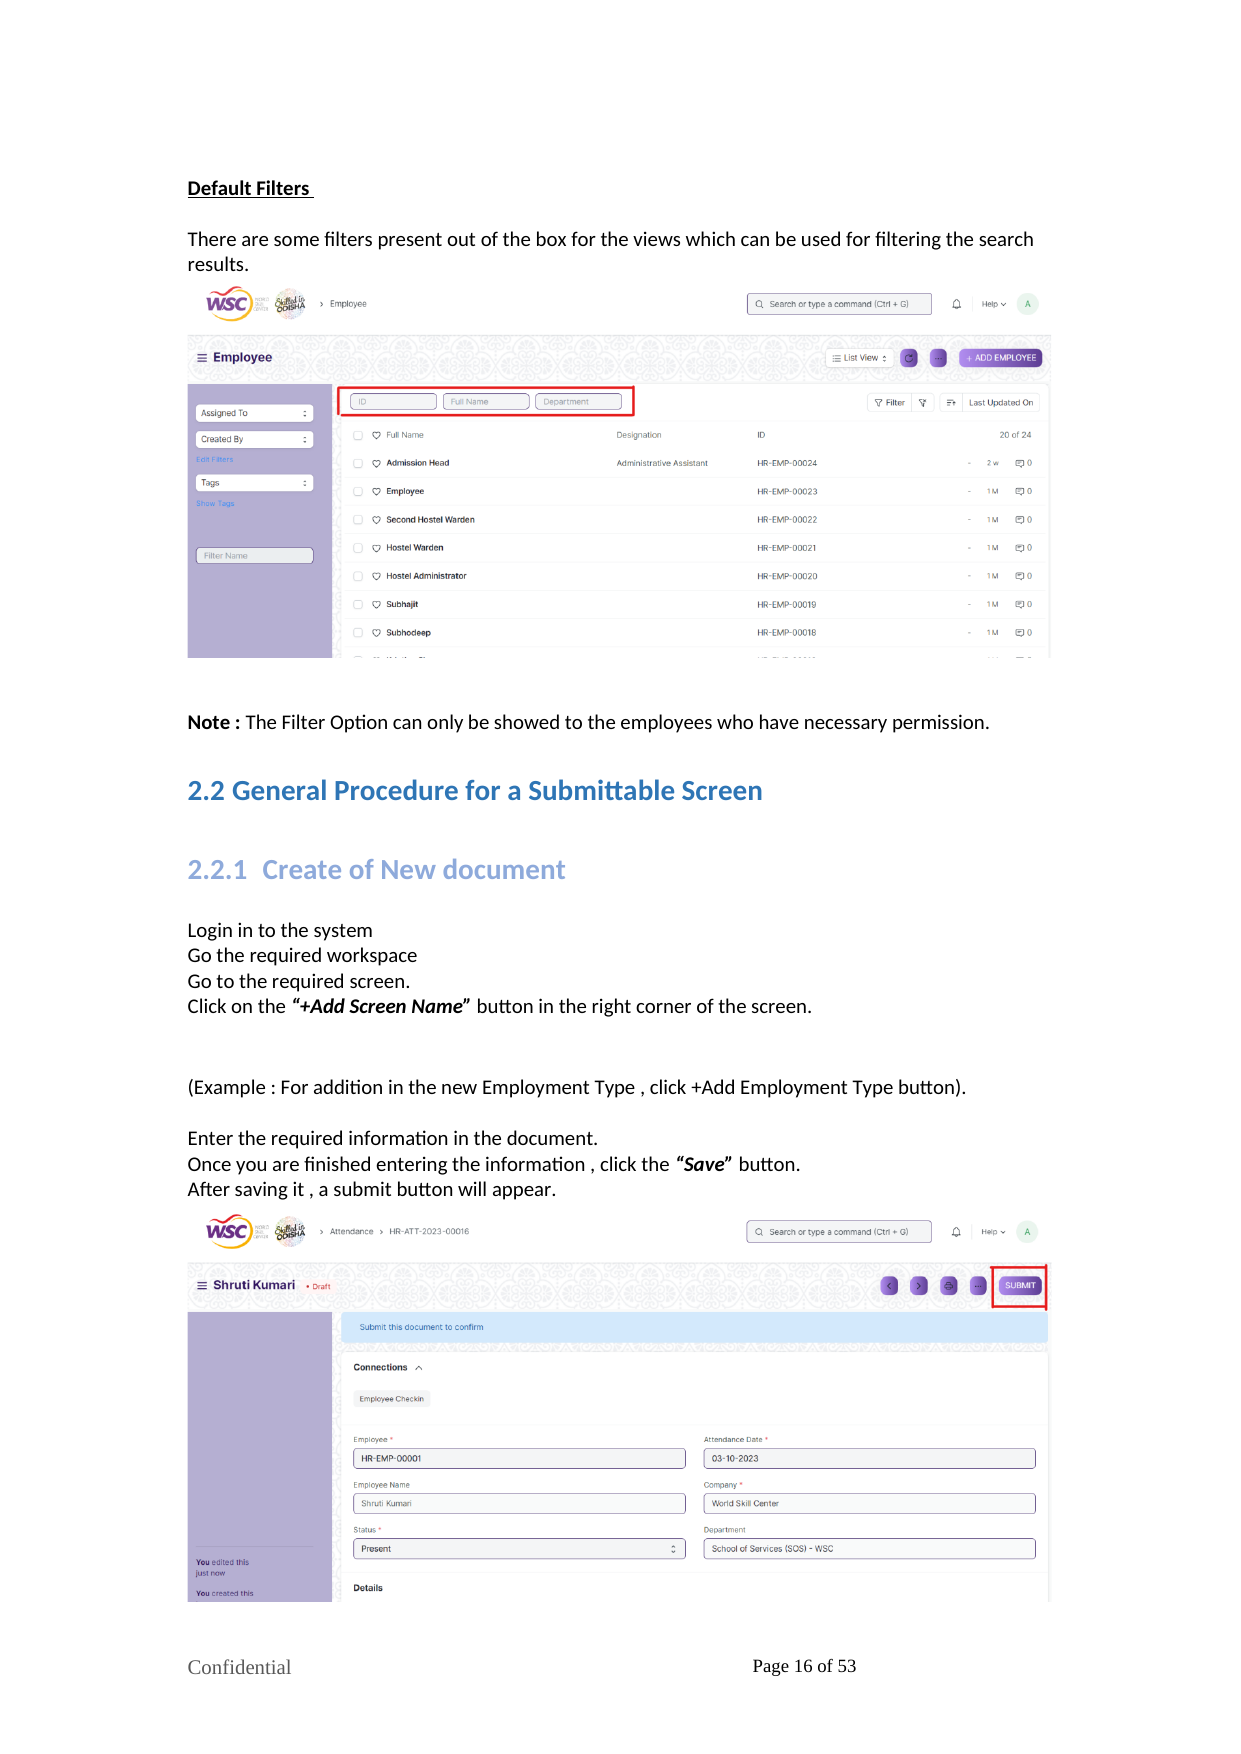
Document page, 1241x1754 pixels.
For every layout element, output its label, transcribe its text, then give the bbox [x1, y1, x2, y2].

subtitle Create of New document [187, 851, 1053, 886]
text There are some filters present out of the box for the views which can be used for filtering the search results. [187, 226, 1053, 277]
text After saving it , a submit button will appear. [187, 1176, 1053, 1202]
picture [187, 1201, 1052, 1602]
text Click on the “+Add Screen Name” button in the right corner of the screen. [187, 993, 1053, 1019]
text Go to the required screen. [187, 968, 1053, 993]
text Enter the required information in the document. [187, 1125, 1053, 1151]
subtitle General Procedure for a Submittable Screen [187, 772, 1053, 808]
text Go the required workspace [187, 942, 1053, 968]
text Login in to the system [187, 917, 1053, 942]
text (Example : For addition in the new Employment Type , click +Add Employment Type button). [187, 1074, 1053, 1100]
picture [187, 277, 1052, 658]
text Default Filters [187, 175, 1053, 201]
text Once you are finished entering the information , click the “Save” button. [187, 1151, 1053, 1176]
text Note : The Filter Option can only be showed to the employees who have necessary permission. [187, 709, 1053, 734]
